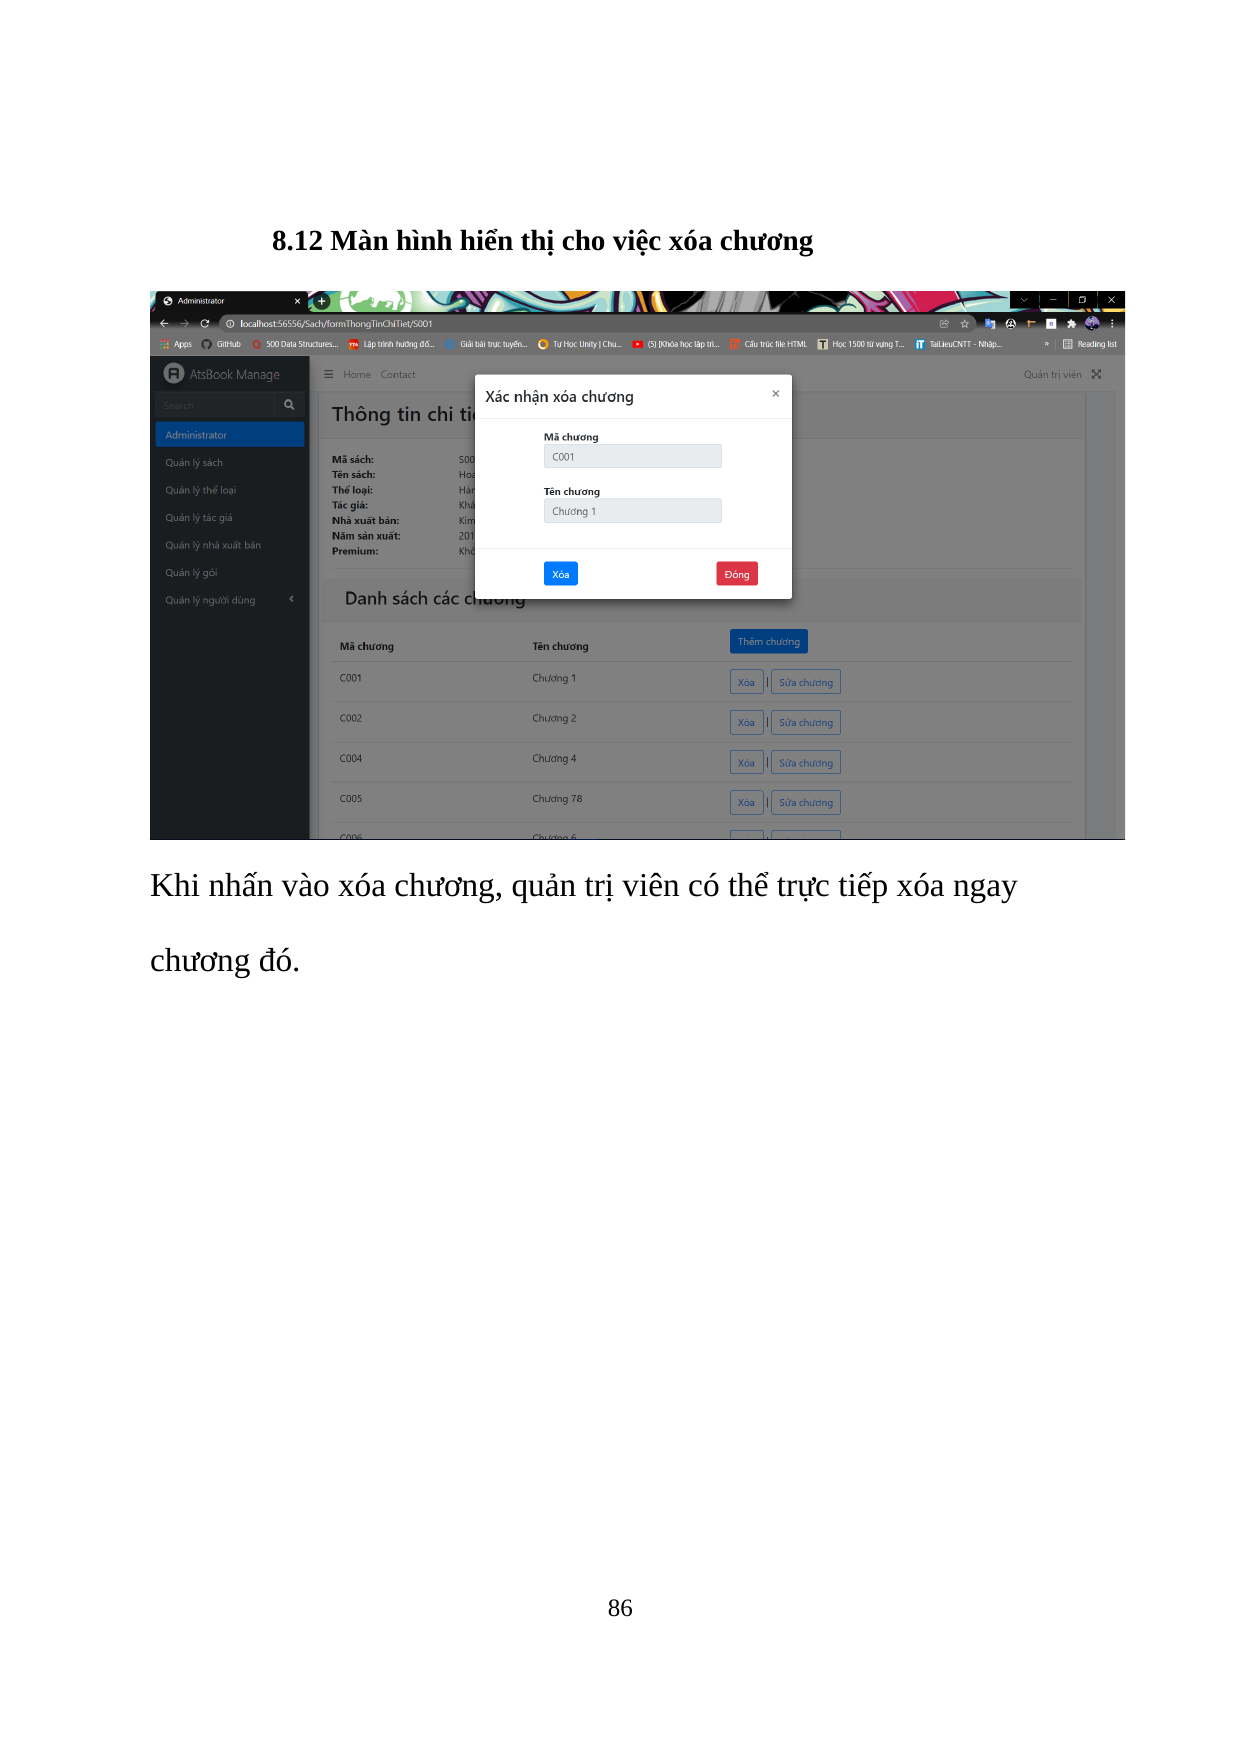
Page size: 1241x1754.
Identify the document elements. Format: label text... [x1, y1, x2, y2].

text Khi nhấn vào xóa chương, quản trị viên có thể trực tiếp xóa ngay chương đó. [150, 847, 1090, 997]
subtitle Màn hình hiển thị cho việc xóa chương [272, 222, 1090, 259]
picture [150, 291, 1125, 840]
